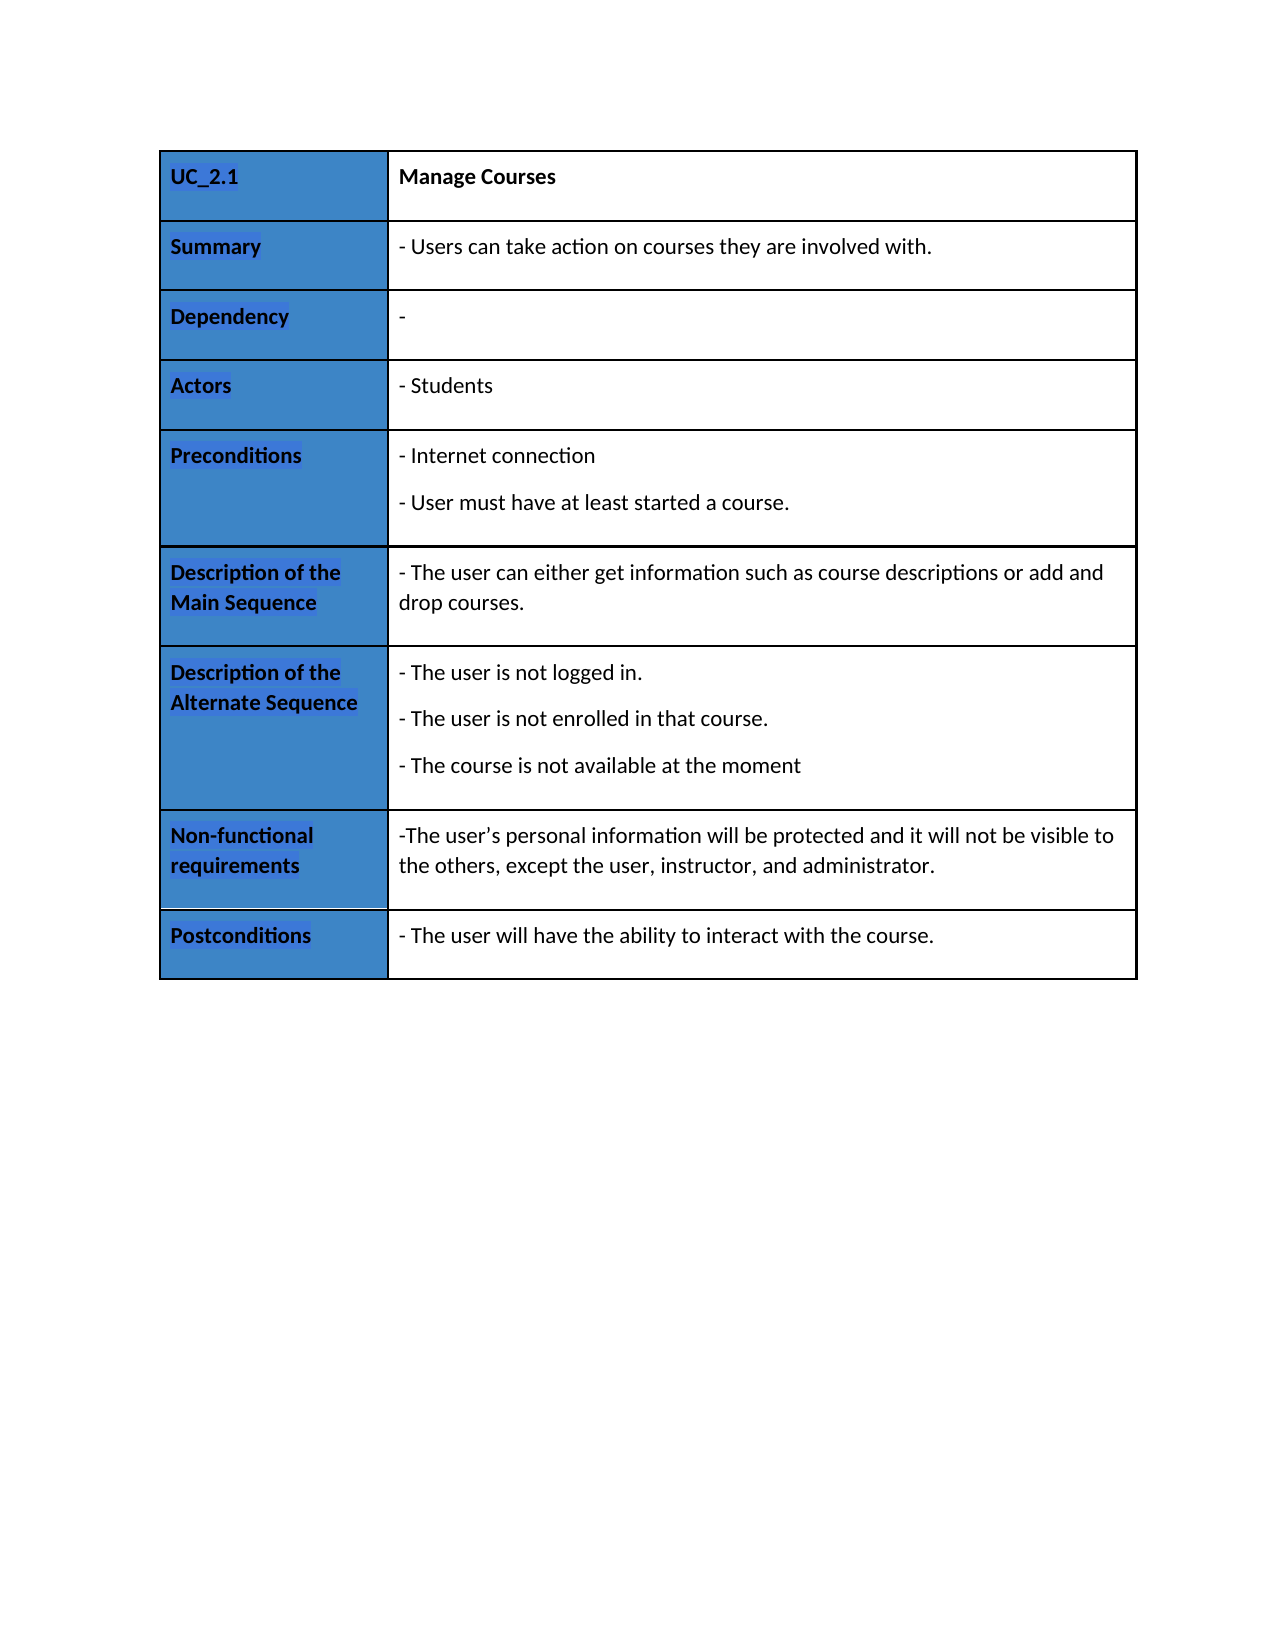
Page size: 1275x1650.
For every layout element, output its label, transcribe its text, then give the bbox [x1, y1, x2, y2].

table_cell Description of the Alternate Sequence [161, 647, 387, 809]
table_cell - The user will have the ability to interact with the course. [389, 911, 1135, 978]
table_cell Dependency [161, 291, 387, 359]
table_cell Postconditions [161, 911, 387, 978]
table_header Manage Courses [389, 152, 1135, 220]
table_cell Actors [161, 361, 387, 429]
table_cell Non-functional requirements [161, 811, 387, 908]
table_cell - The user is not logged in. - The user is not enrolled in that course. - The course is not available at the moment [389, 647, 1135, 809]
table_cell - [389, 291, 1135, 359]
table_cell Description of the Main Sequence [161, 548, 387, 645]
table_cell - Internet connection - User must have at least started a course. [389, 431, 1135, 545]
table_cell Summary [161, 222, 387, 289]
table_cell - Students [389, 361, 1135, 429]
table_cell - The user can either get information such as course descriptions or add and drop courses. [389, 548, 1135, 645]
table_header UC_2.1 [161, 152, 387, 220]
table_cell -The user’s personal information will be protected and it will not be visible to the others, except the user, instructor, and administrator. [389, 811, 1135, 908]
table_cell Preconditions [161, 431, 387, 545]
table_cell - Users can take action on courses they are involved with. [389, 222, 1135, 289]
